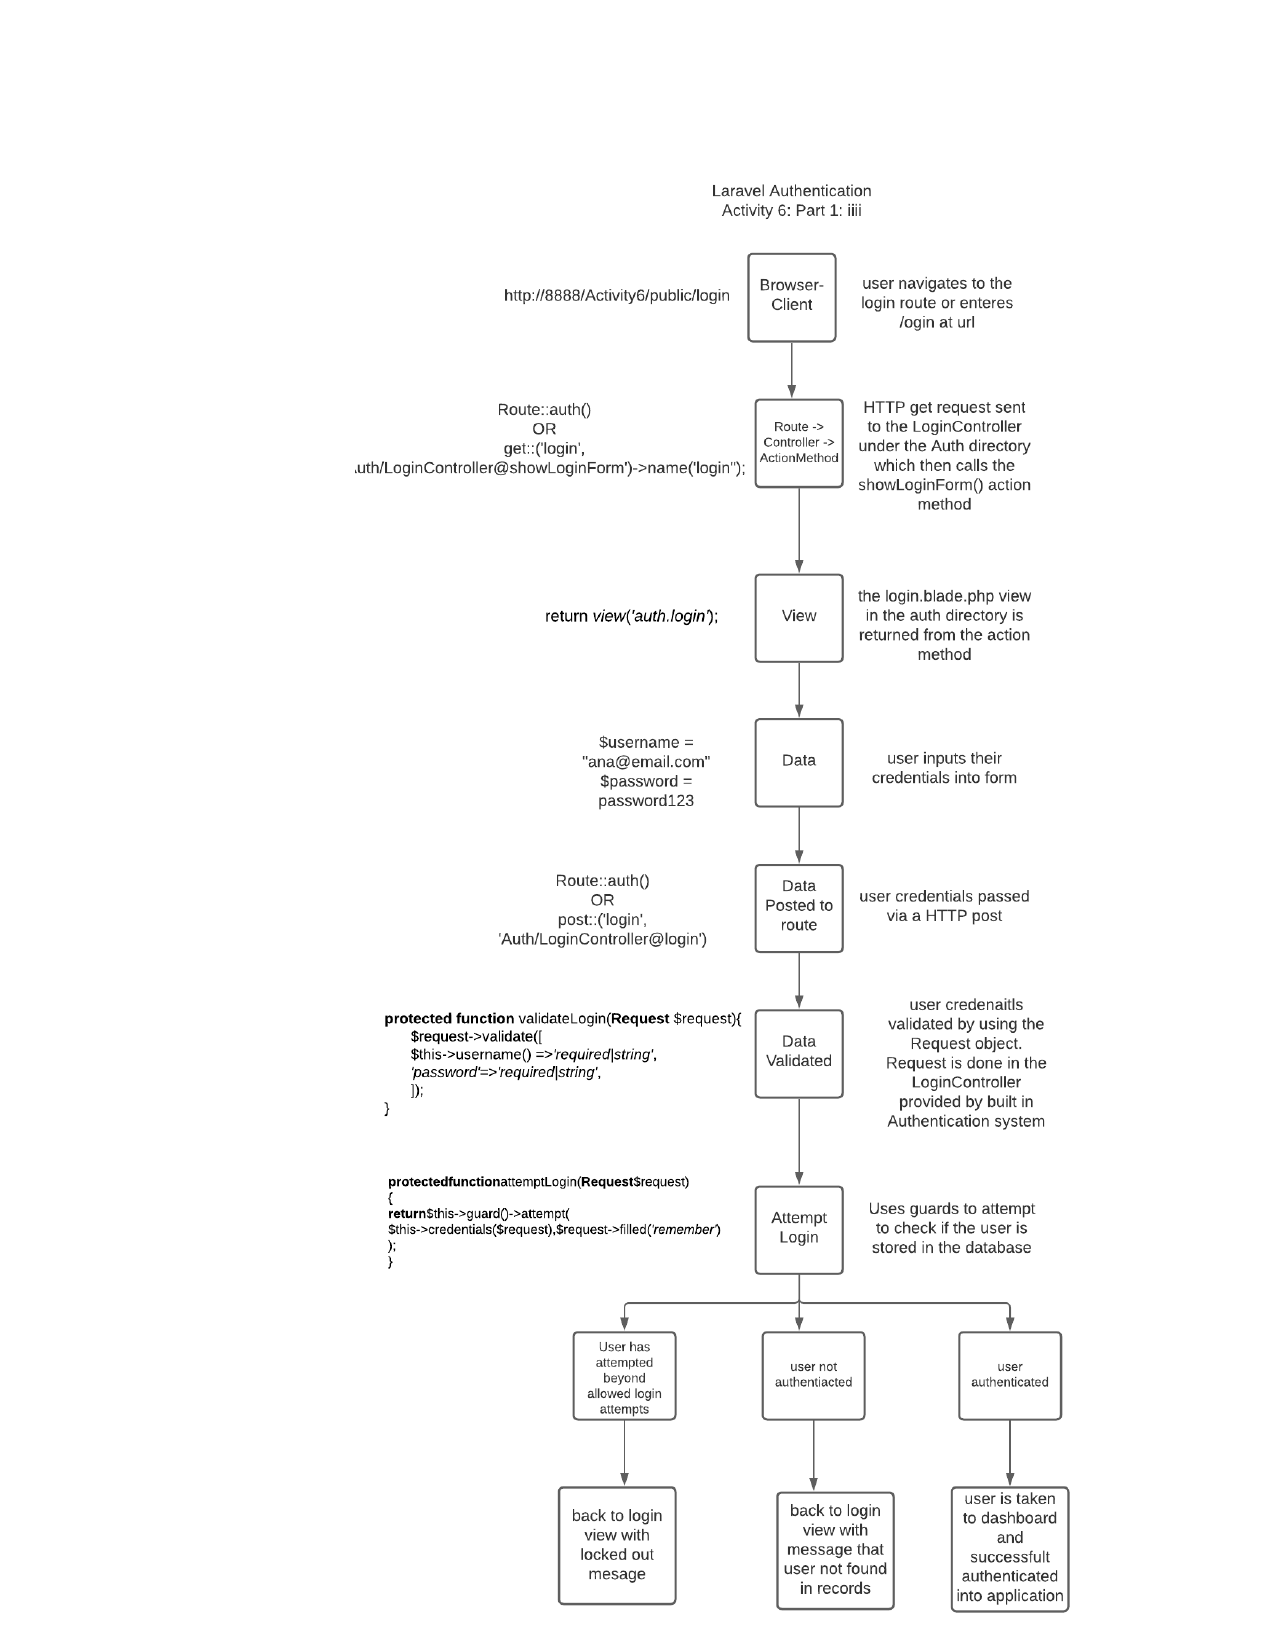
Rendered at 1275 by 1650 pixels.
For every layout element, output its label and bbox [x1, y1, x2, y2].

picture [355, 150, 1097, 1640]
